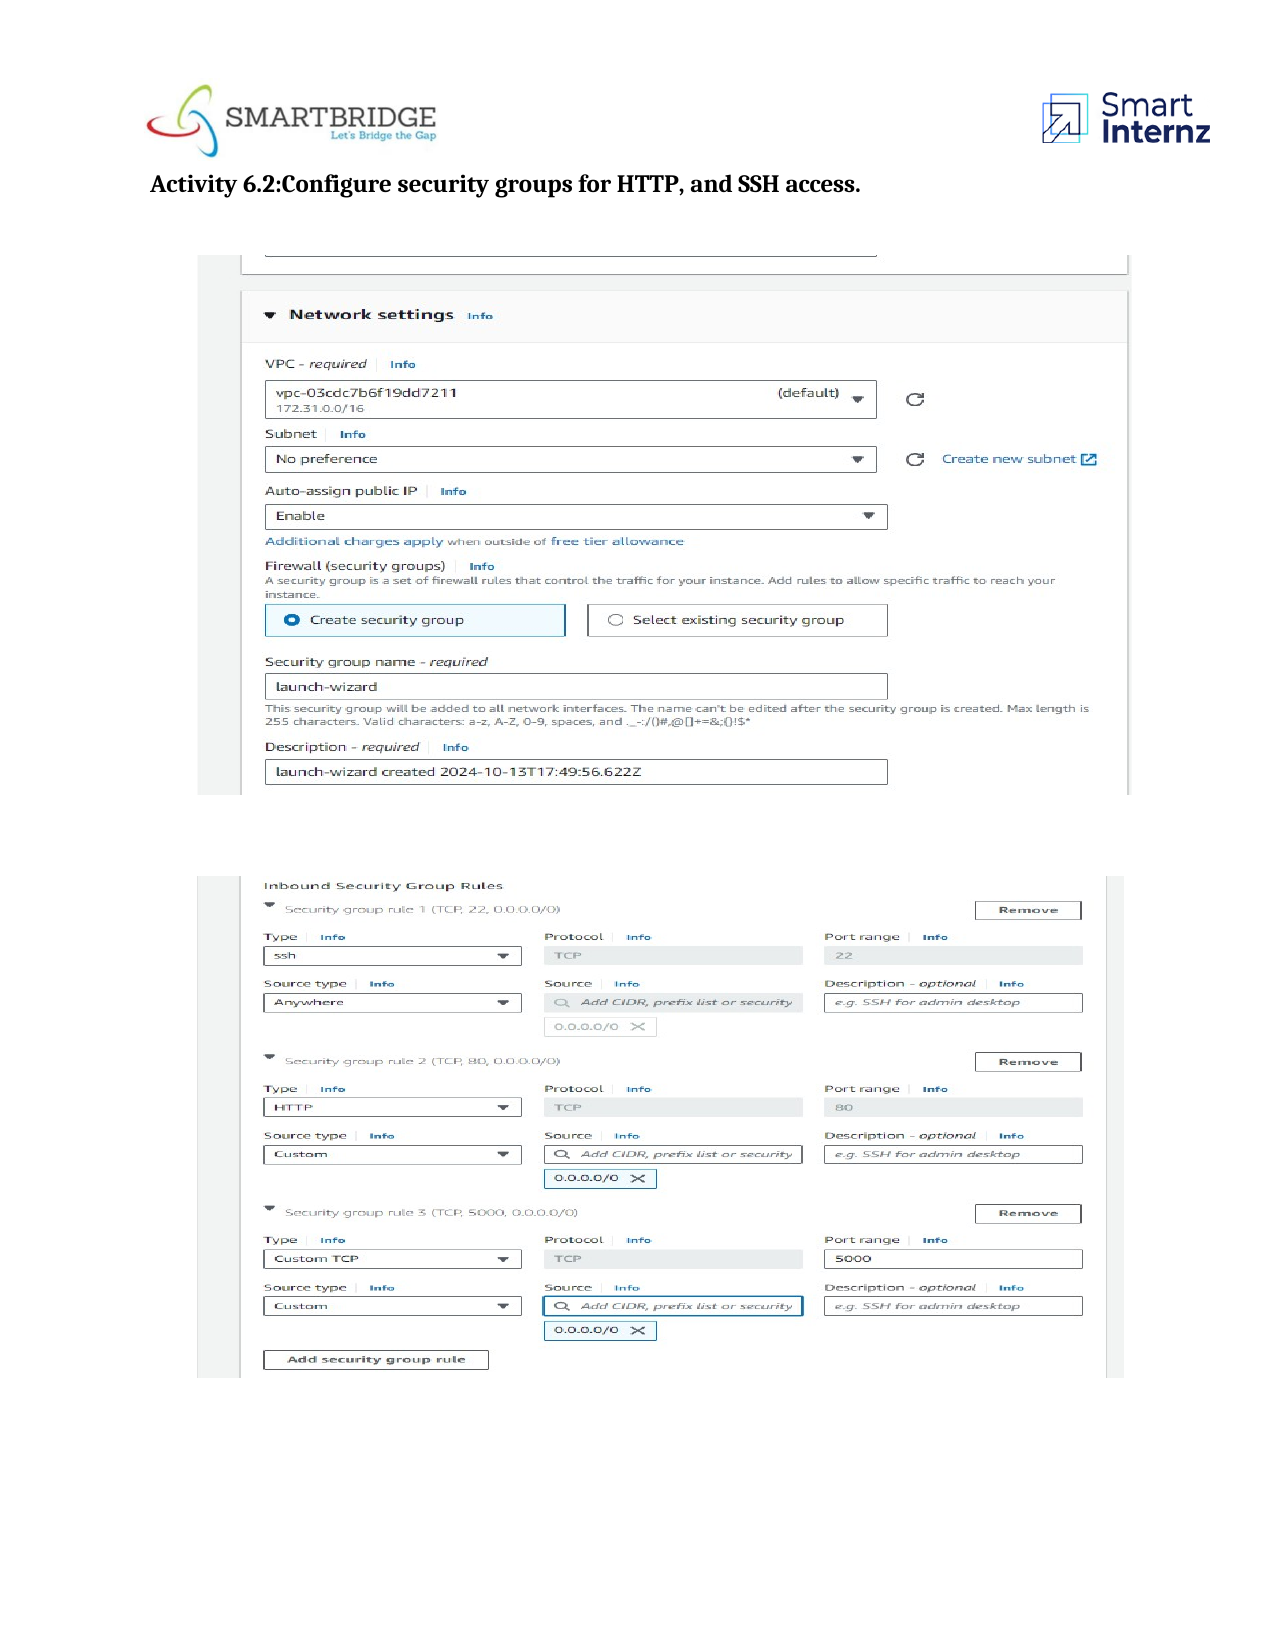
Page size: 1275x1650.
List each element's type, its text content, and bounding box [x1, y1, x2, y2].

picture [197, 255, 1132, 795]
picture [1037, 92, 1214, 143]
picture [143, 78, 439, 161]
subtitle Activity 6.2:Configure security groups for HTTP, and SSH access. [150, 169, 1275, 198]
picture [197, 876, 1124, 1378]
